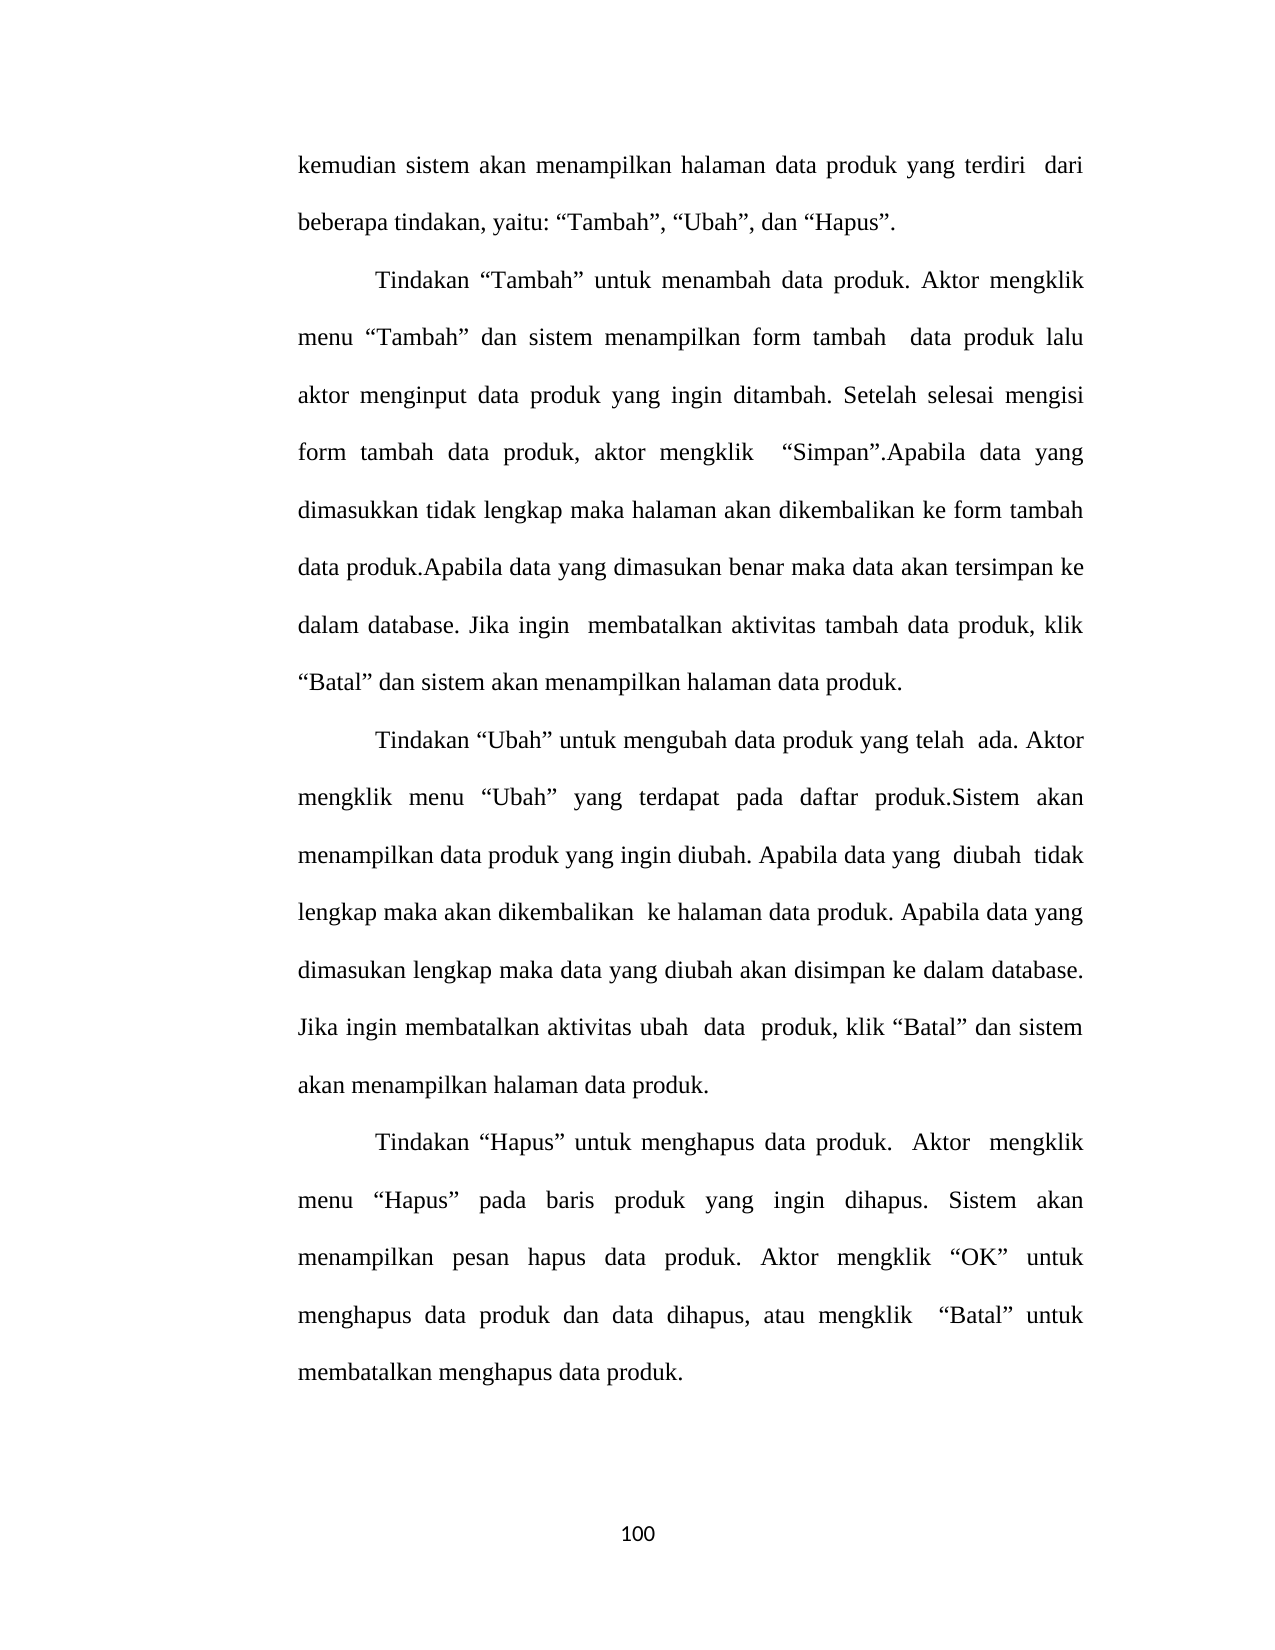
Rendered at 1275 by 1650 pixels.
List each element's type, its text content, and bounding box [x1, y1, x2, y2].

list Tindakan “Hapus” untuk menghapus data produk. Aktor mengklik menu “Hapus” pada baris produk yang ingin dihapus. Sistem akan menampilkan pesan hapus data produk. Aktor mengklik “OK” untuk menghapus data produk dan data dihapus, atau mengklik “Batal” untuk membatalkan menghapus data produk. [298, 1127, 1084, 1386]
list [298, 150, 1084, 236]
list Tindakan “Tambah” untuk menambah data produk. Aktor mengklik menu “Tambah” dan sistem menampilkan form tambah data produk lalu aktor menginput data produk yang ingin ditambah. Setelah selesai mengisi form tambah data produk, aktor mengklik “Simpan”.Apabila data yang dimasukkan tidak lengkap maka halaman akan dikembalikan ke form tambah data produk.Apabila data yang dimasukan benar maka data akan tersimpan ke dalam database. Jika ingin membatalkan aktivitas tambah data produk, klik “Batal” dan sistem akan menampilkan halaman data produk. [298, 265, 1084, 696]
list Tindakan “Ubah” untuk mengubah data produk yang telah ada. Aktor mengklik menu “Ubah” yang terdapat pada daftar produk.Sistem akan menampilkan data produk yang ingin diubah. Apabila data yang diubah tidak lengkap maka akan dikembalikan ke halaman data produk. Apabila data yang dimasukan lengkap maka data yang diubah akan disimpan ke dalam database. Jika ingin membatalkan aktivitas ubah data produk, klik “Batal” dan sistem akan menampilkan halaman data produk. [298, 725, 1084, 1099]
